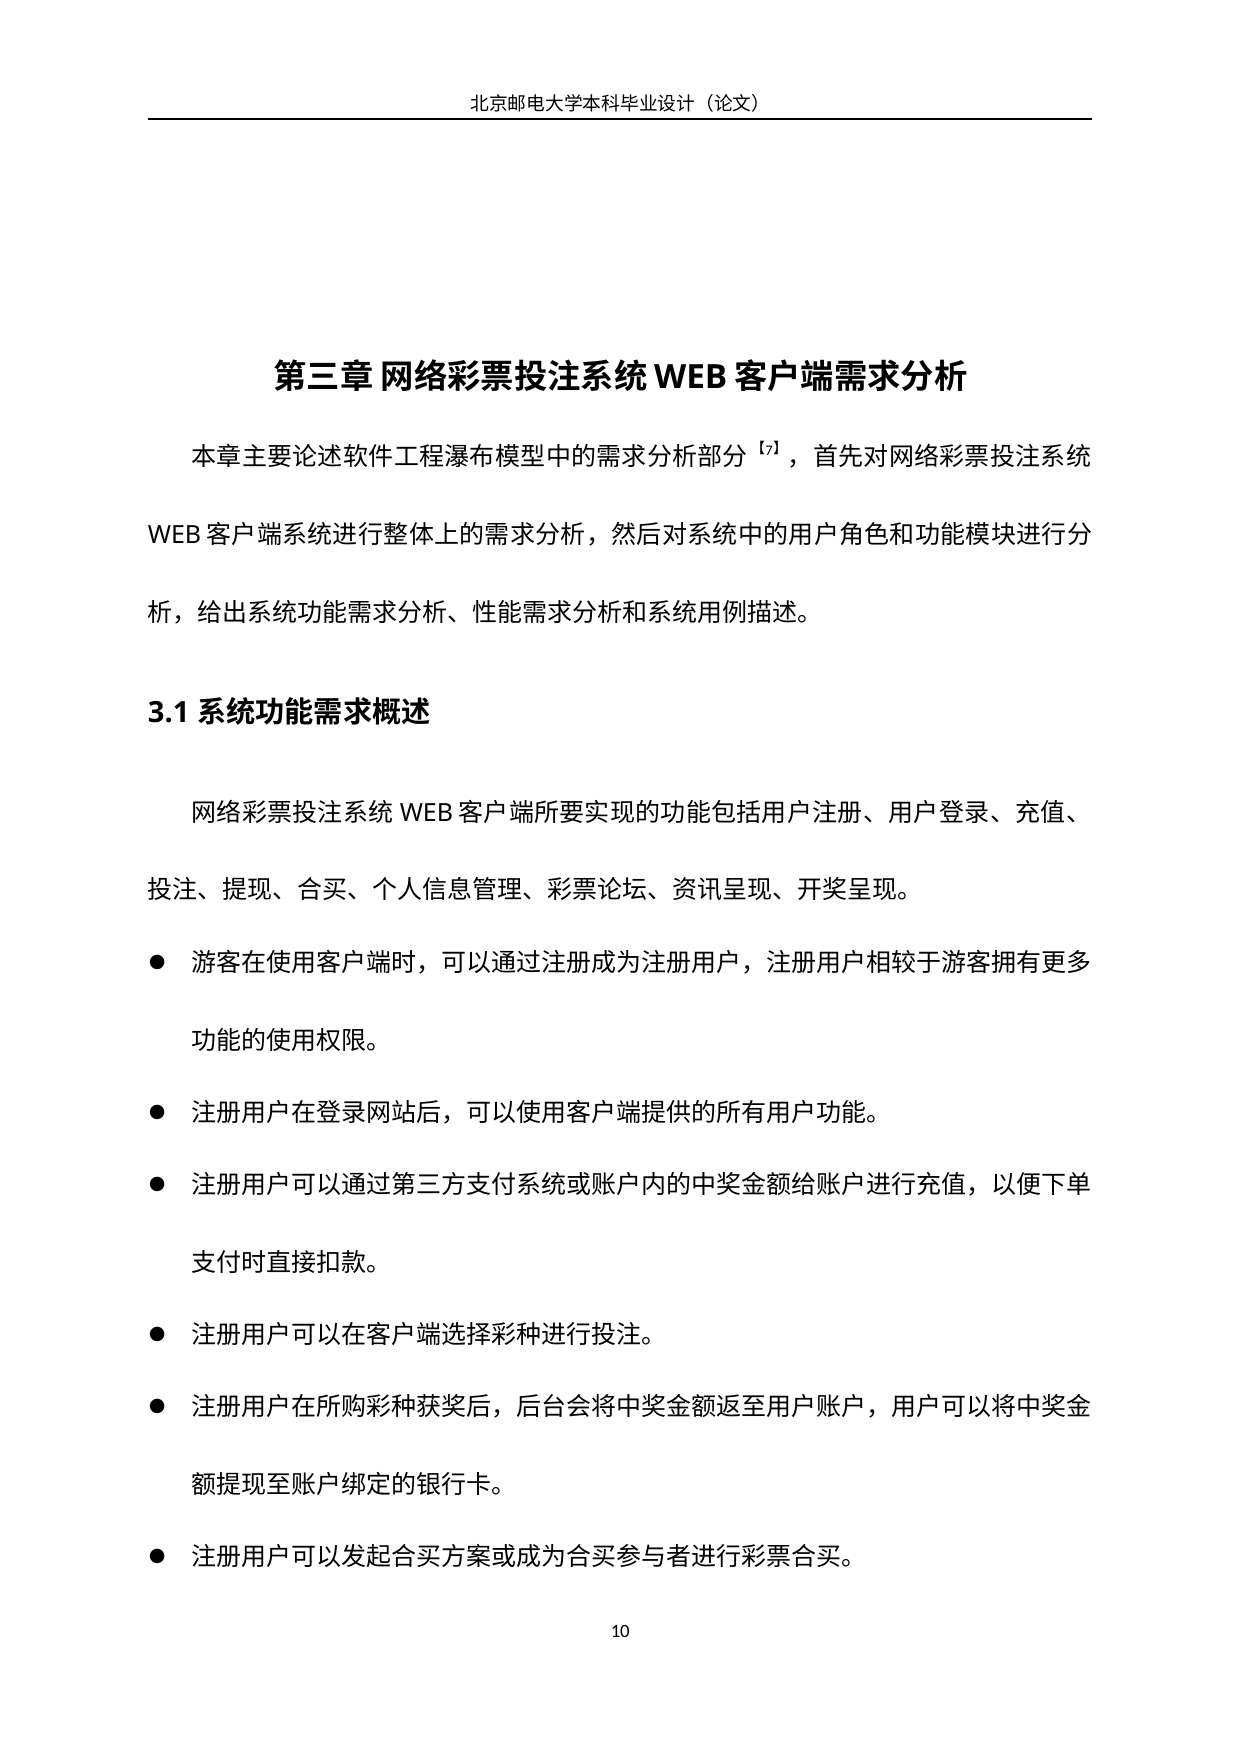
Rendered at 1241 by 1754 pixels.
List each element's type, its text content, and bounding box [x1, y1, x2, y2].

list 注册用户可以通过第三方支付系统或账户内的中奖金额给账户进行充值，以便下单支付时直接扣款。 [148, 1150, 1092, 1293]
text 本章主要论述软件工程瀑布模型中的需求分析部分【7】，首先对网络彩票投注系统WEB客户端系统进行整体上的需求分析，然后对系统中的用户角色和功能模块进行分析，给出系统功能需求分析、性能需求分析和系统用例描述。 [148, 422, 1092, 643]
subtitle 3.1 系统功能需求概述 [148, 677, 1092, 742]
list 注册用户在所购彩种获奖后，后台会将中奖金额返至用户账户，用户可以将中奖金额提现至账户绑定的银行卡。 [148, 1372, 1092, 1515]
list 游客在使用客户端时，可以通过注册成为注册用户，注册用户相较于游客拥有更多功能的使用权限。 [148, 928, 1092, 1071]
text 网络彩票投注系统WEB客户端所要实现的功能包括用户注册、用户登录、充值、投注、提现、合买、个人信息管理、彩票论坛、资讯呈现、开奖呈现。 [148, 778, 1092, 921]
list 注册用户可以在客户端选择彩种进行投注。 [148, 1300, 1092, 1365]
list 注册用户在登录网站后，可以使用客户端提供的所有用户功能。 [148, 1078, 1092, 1143]
title 第三章 网络彩票投注系统WEB客户端需求分析 [148, 341, 1092, 406]
list 注册用户可以发起合买方案或成为合买参与者进行彩票合买。 [148, 1522, 1092, 1587]
